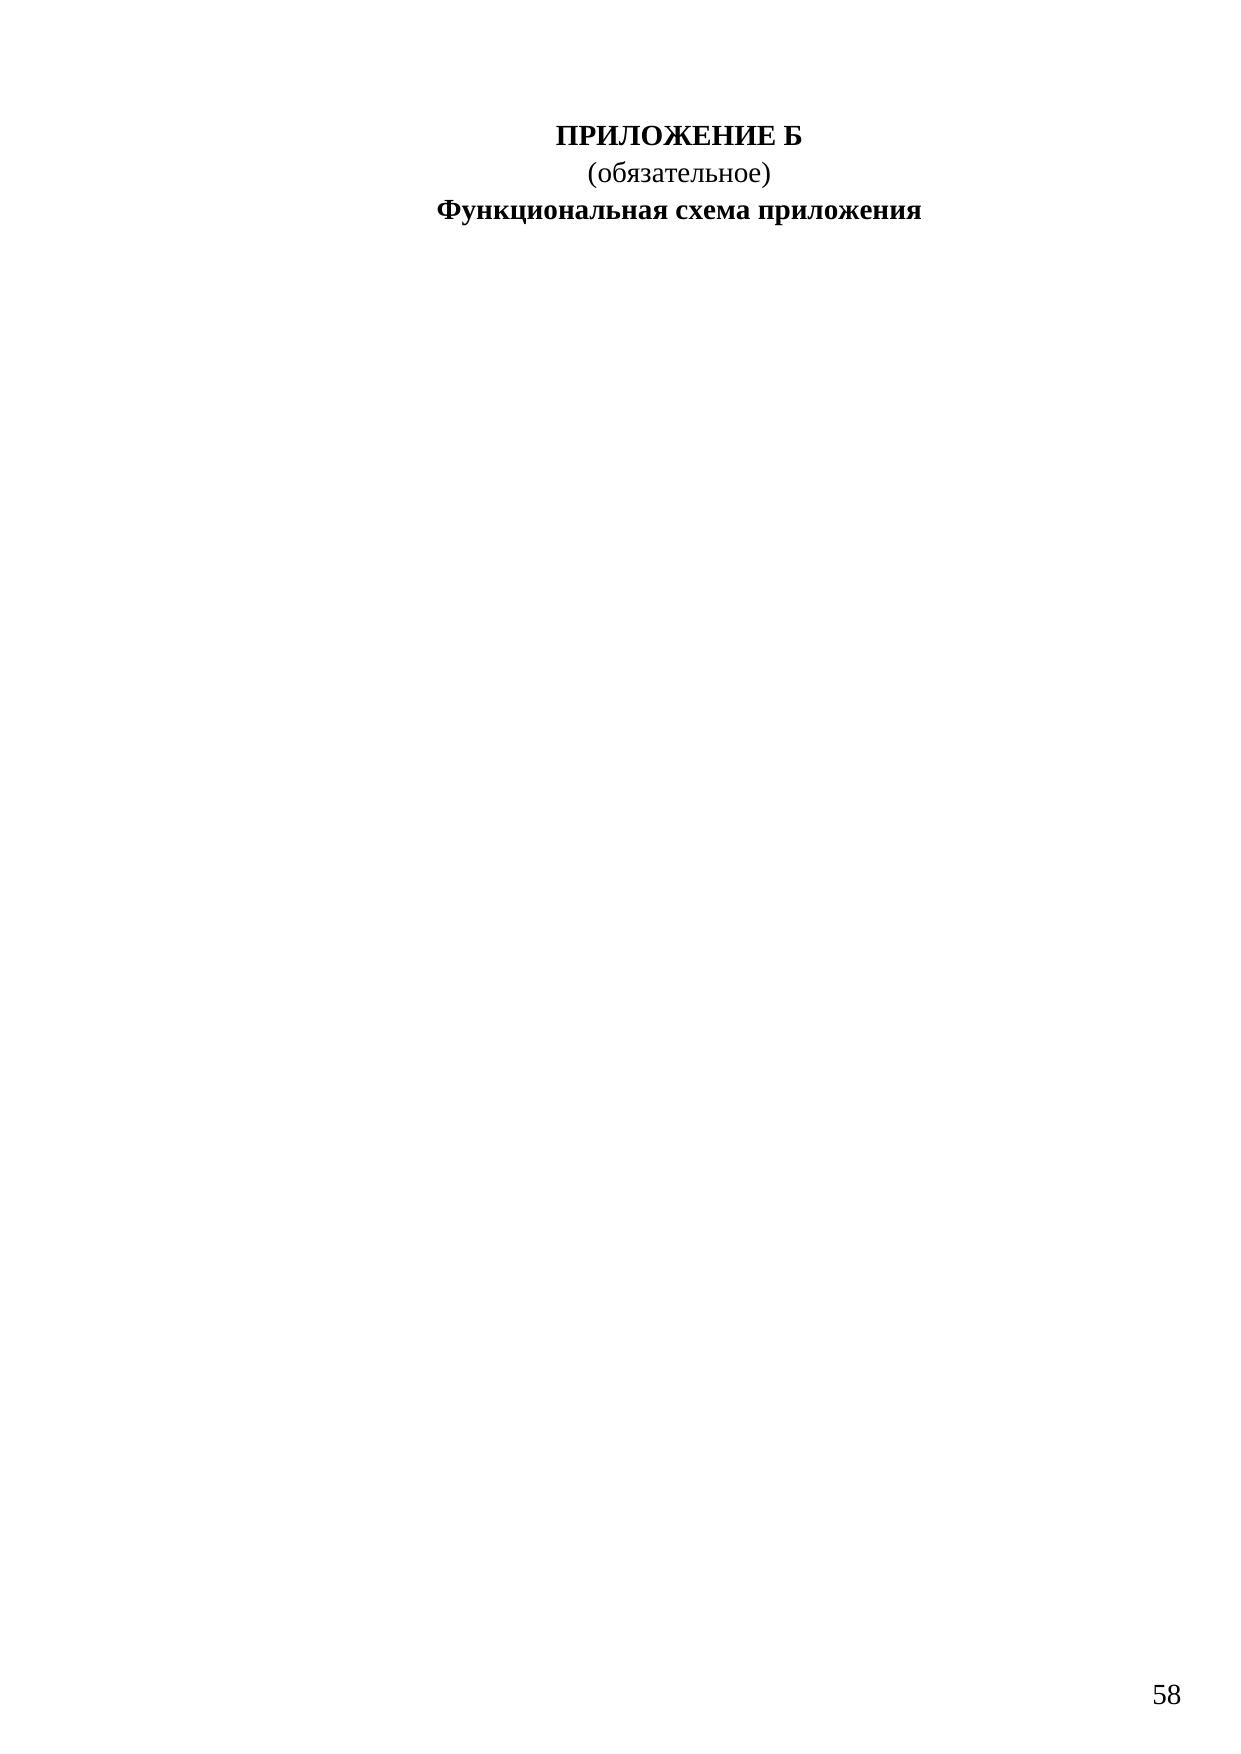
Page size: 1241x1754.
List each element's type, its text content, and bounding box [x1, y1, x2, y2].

text (обязательное) [177, 155, 1181, 188]
subtitle Функциональная схема приложения [177, 192, 1181, 225]
subtitle ПРИЛОЖЕНИЕ Б [177, 118, 1181, 152]
